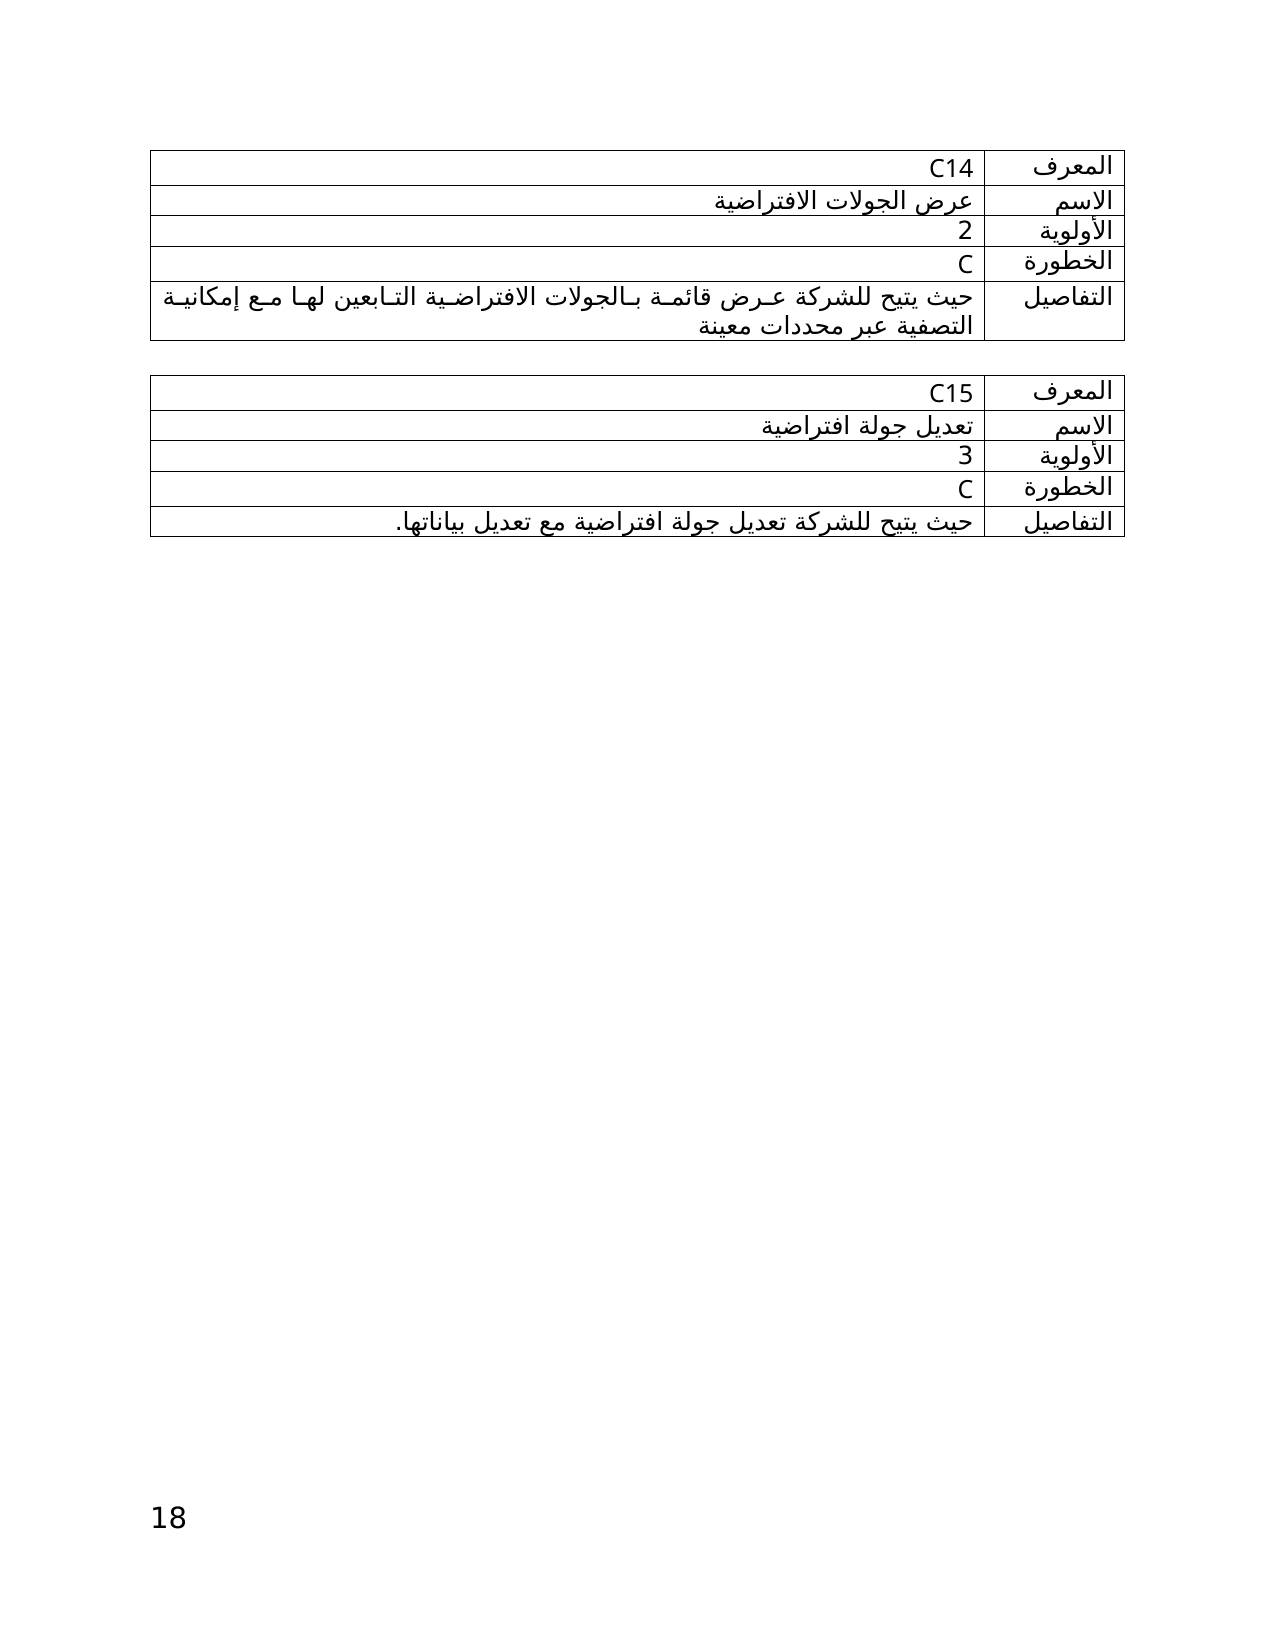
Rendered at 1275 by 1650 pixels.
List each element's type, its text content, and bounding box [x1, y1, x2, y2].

table_cell 3 [151, 441, 984, 471]
table_header C15 [151, 376, 984, 410]
table_cell الأولوية [985, 216, 1124, 246]
table_cell حيث يتيح للشركة عرض قائمة بالجولات الافتراضية التابعين لها مع إمكانية التصفية عبر محددات معينة [151, 282, 984, 340]
table_header المعرف [985, 376, 1124, 410]
table_cell تعديل جولة افتراضية [151, 411, 984, 440]
table_cell التفاصيل [985, 282, 1124, 340]
table_header C14 [151, 151, 984, 185]
table_cell الأولوية [985, 441, 1124, 471]
table_cell الاسم [985, 186, 1124, 215]
table_cell الخطورة [985, 472, 1124, 506]
table_cell الخطورة [985, 247, 1124, 281]
table_cell الاسم [985, 411, 1124, 440]
table_cell 2 [151, 216, 984, 246]
table_cell التفاصيل [985, 507, 1124, 536]
table_cell حيث يتيح للشركة تعديل جولة افتراضية مع تعديل بياناتها. [151, 507, 984, 536]
table_cell C [151, 247, 984, 281]
table_cell عرض الجولات الافتراضية [151, 186, 984, 215]
table_header المعرف [985, 151, 1124, 185]
table_cell C [151, 472, 984, 506]
